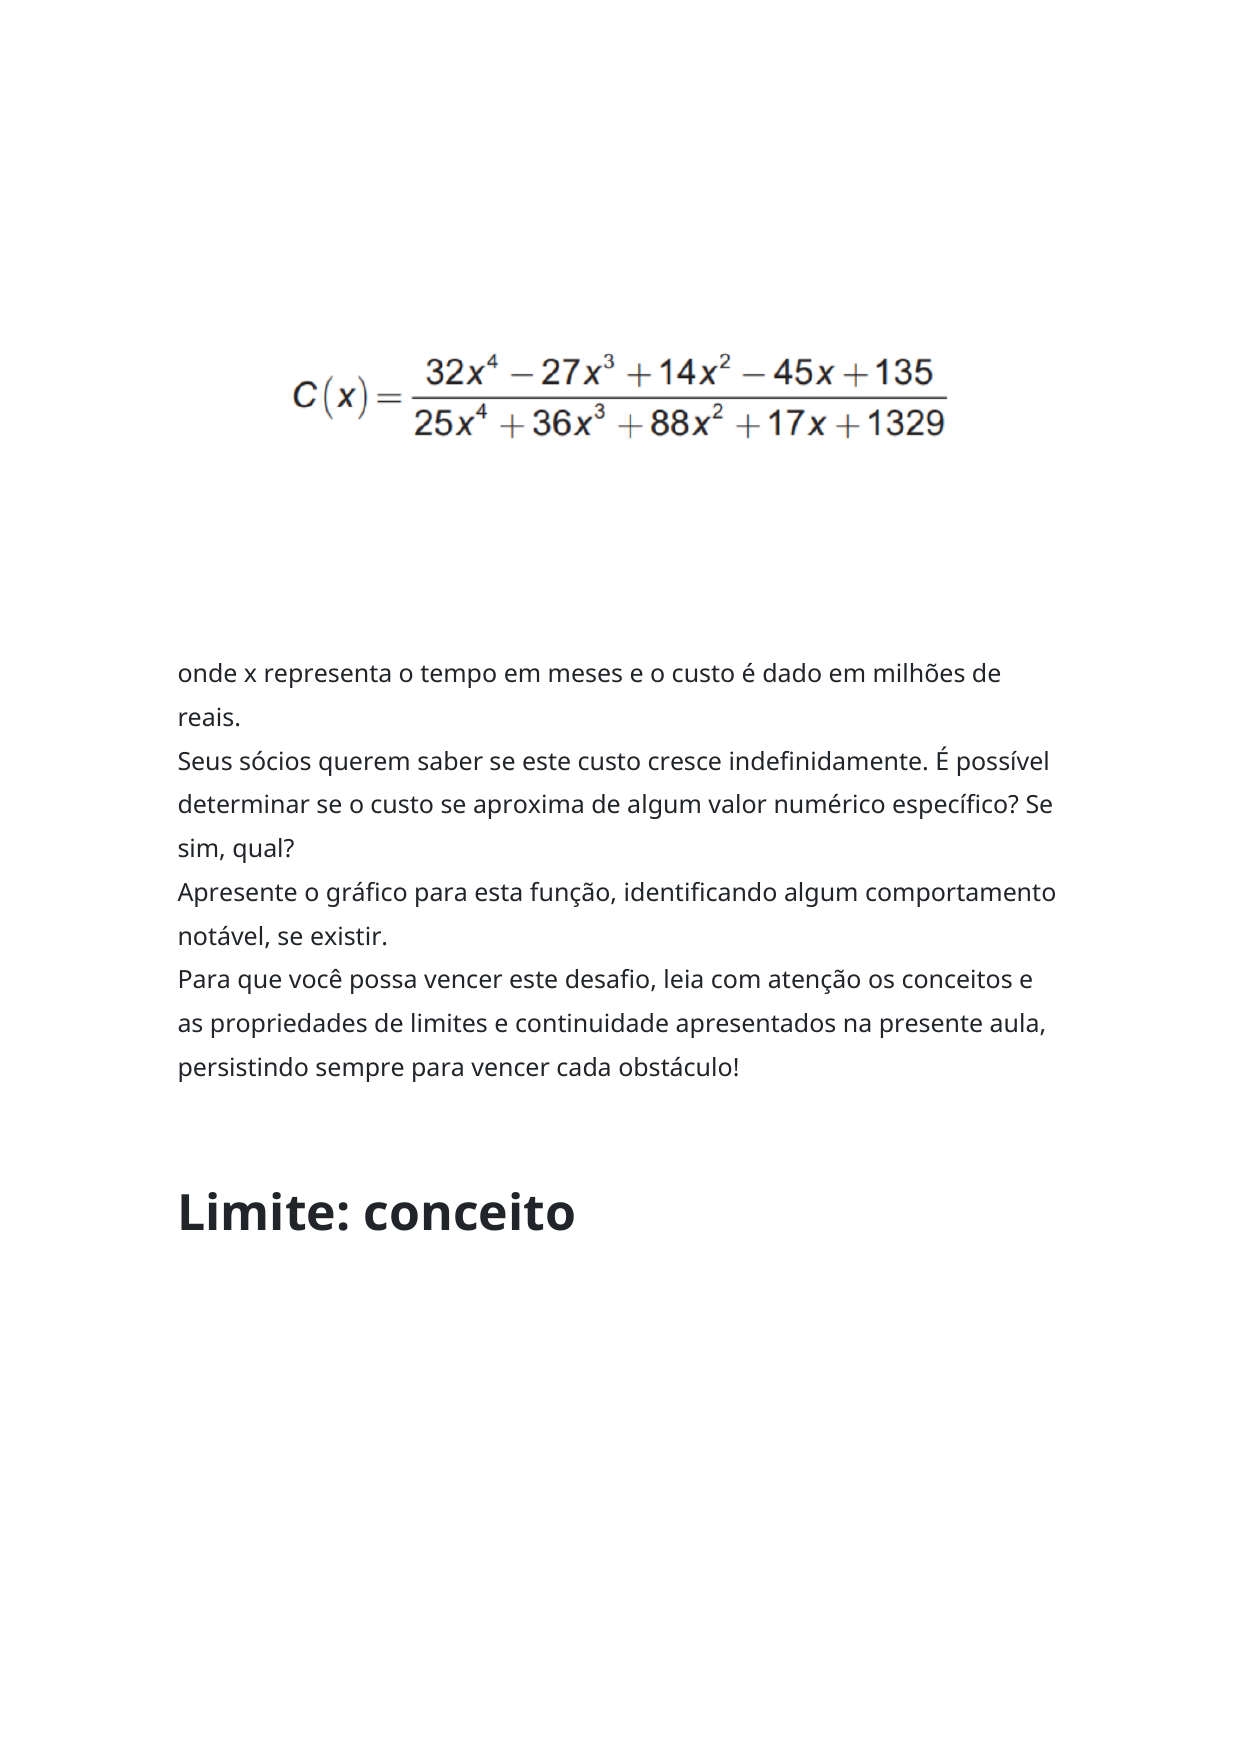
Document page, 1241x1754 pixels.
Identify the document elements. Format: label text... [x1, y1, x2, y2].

picture [177, 147, 1063, 646]
text Seus sócios querem saber se este custo cresce indefinidamente. É possível determinar se o custo se aproxima de algum valor numérico específico? Se sim, qual? [177, 733, 1063, 865]
text Limite: conceito [177, 1177, 1063, 1245]
text Apresente o gráfico para esta função, identificando algum comportamento notável, se existir. [177, 865, 1063, 952]
text Para que você possa vencer este desafio, leia com atenção os conceitos e as propriedades de limites e continuidade apresentados na presente aula, persistindo sempre para vencer cada obstáculo! [177, 952, 1063, 1083]
text onde x representa o tempo em meses e o custo é dado em milhões de reais. [177, 646, 1063, 733]
